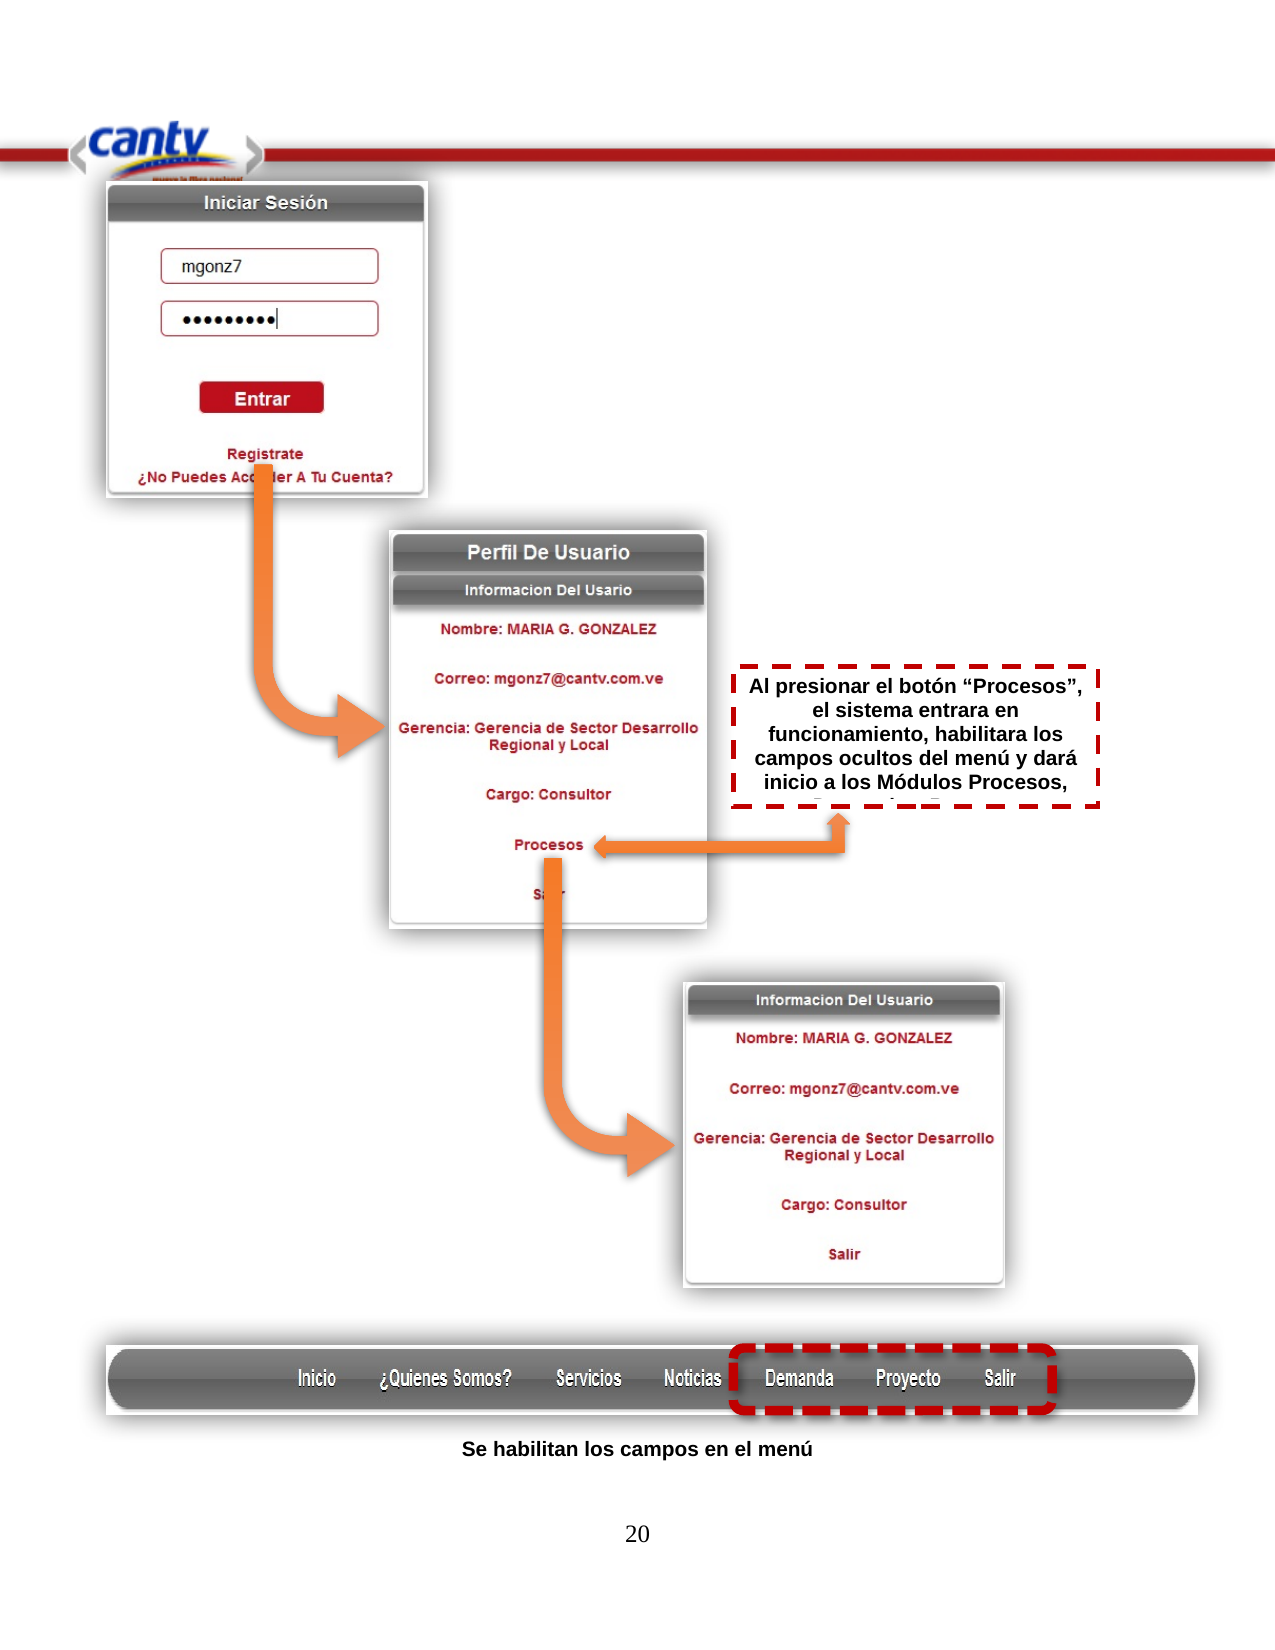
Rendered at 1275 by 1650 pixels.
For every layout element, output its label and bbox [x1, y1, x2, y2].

picture [389, 530, 707, 929]
picture [106, 1345, 1198, 1415]
picture [683, 982, 1005, 1288]
picture [0, 108, 1275, 498]
